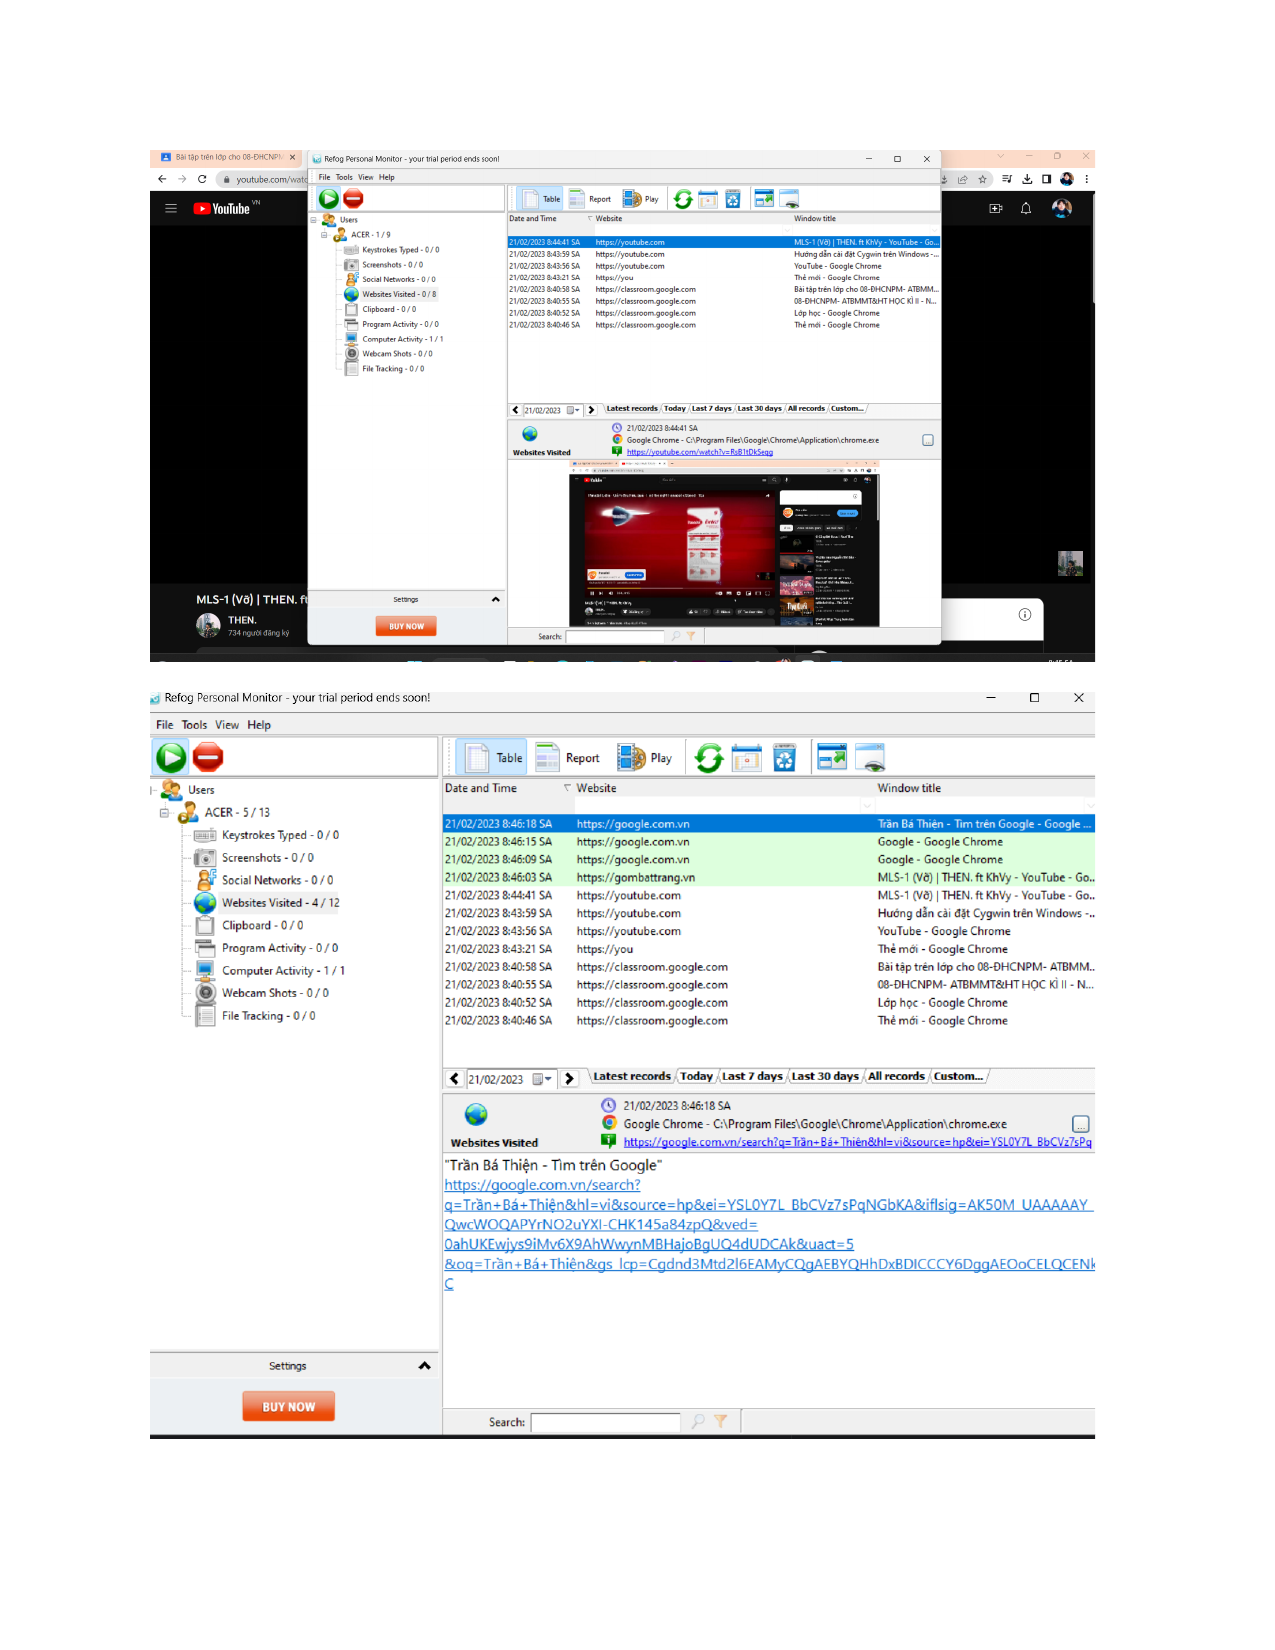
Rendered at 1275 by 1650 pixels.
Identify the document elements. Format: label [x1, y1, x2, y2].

picture [150, 150, 1096, 662]
picture [150, 692, 1096, 1439]
